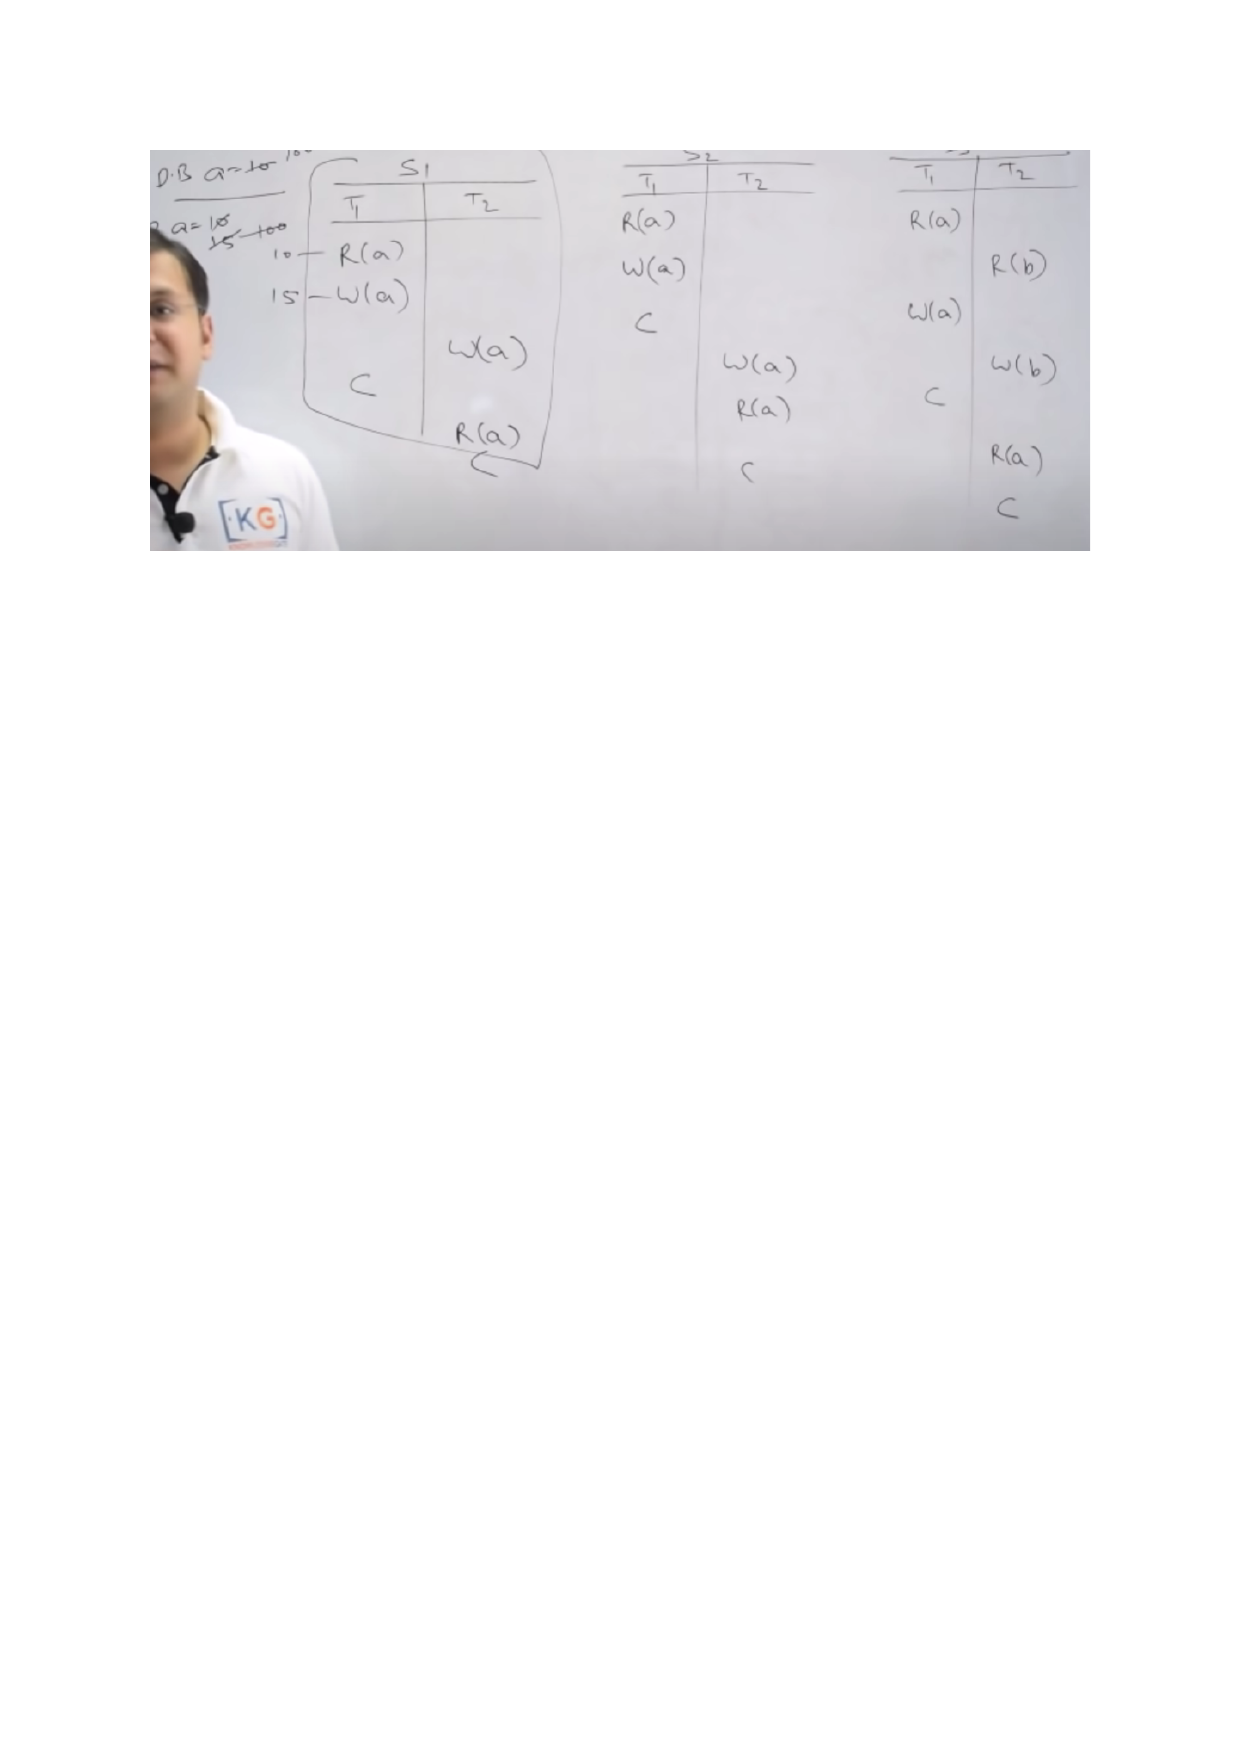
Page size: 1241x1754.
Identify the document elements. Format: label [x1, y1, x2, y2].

picture [150, 150, 1091, 551]
